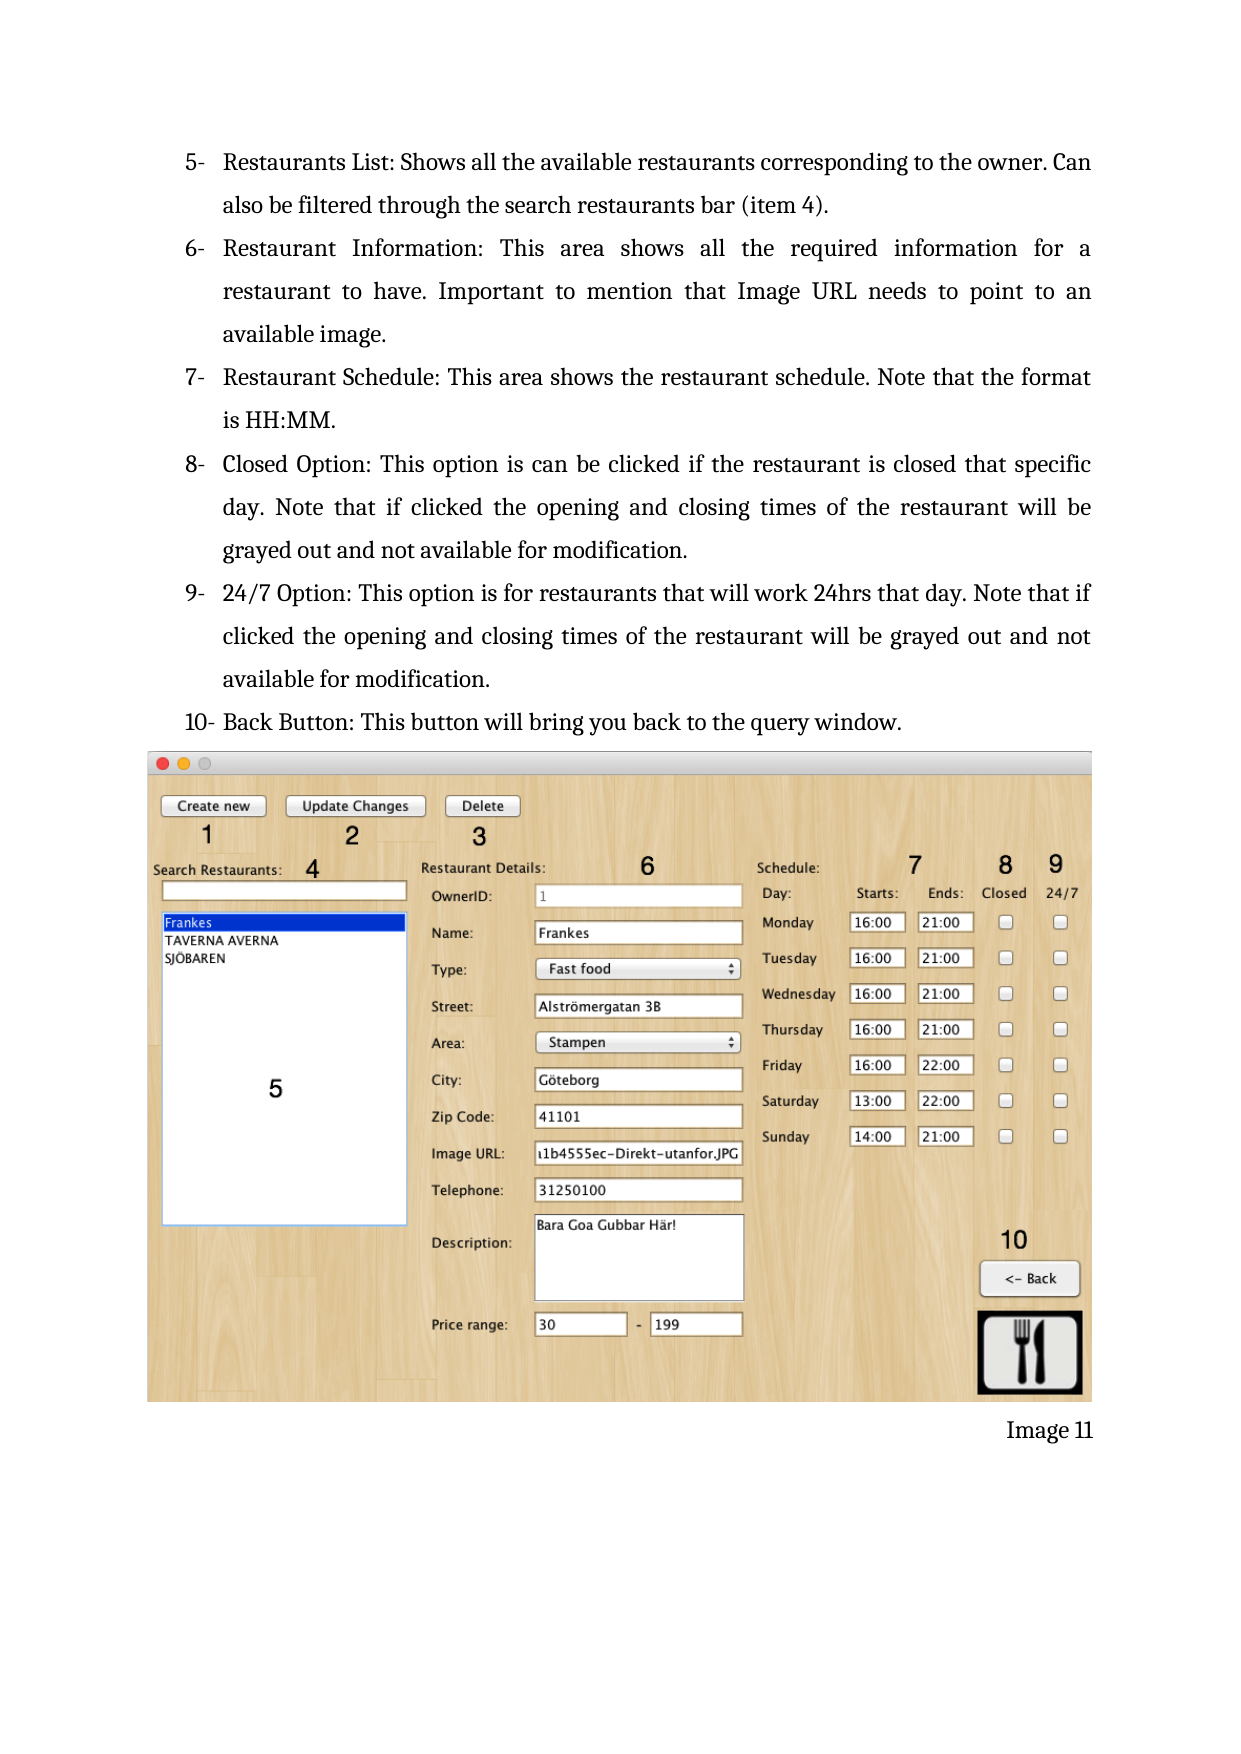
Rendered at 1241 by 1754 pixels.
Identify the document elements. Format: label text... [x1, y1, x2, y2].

list Restaurant Information: This area shows all the required information for a restaurant to have. Important to mention that Image URL needs to point to an available image. [185, 234, 1093, 349]
text Image 11 [148, 1416, 1093, 1445]
list Closed Option: This option is can be clicked if the restaurant is closed that specific day. Note that if clicked the opening and closing times of the restaurant will be grayed out and not available for modification. [185, 449, 1093, 564]
list Back Button: This button will bring you back to the query window. [185, 708, 1093, 737]
list Restaurants List: Shows all the available restaurants corresponding to the owner. Can also be filtered through the search restaurants bar (item 4). [185, 148, 1093, 219]
list 24/7 Option: This option is for restaurants that will work 24hrs that day. Note that if clicked the opening and closing times of the restaurant will be grayed out and not available for modification. [185, 579, 1093, 694]
list Restaurant Schedule: This area shows the restaurant schedule. Note that the format is HH:MM. [185, 363, 1093, 435]
picture [147, 751, 1092, 1402]
